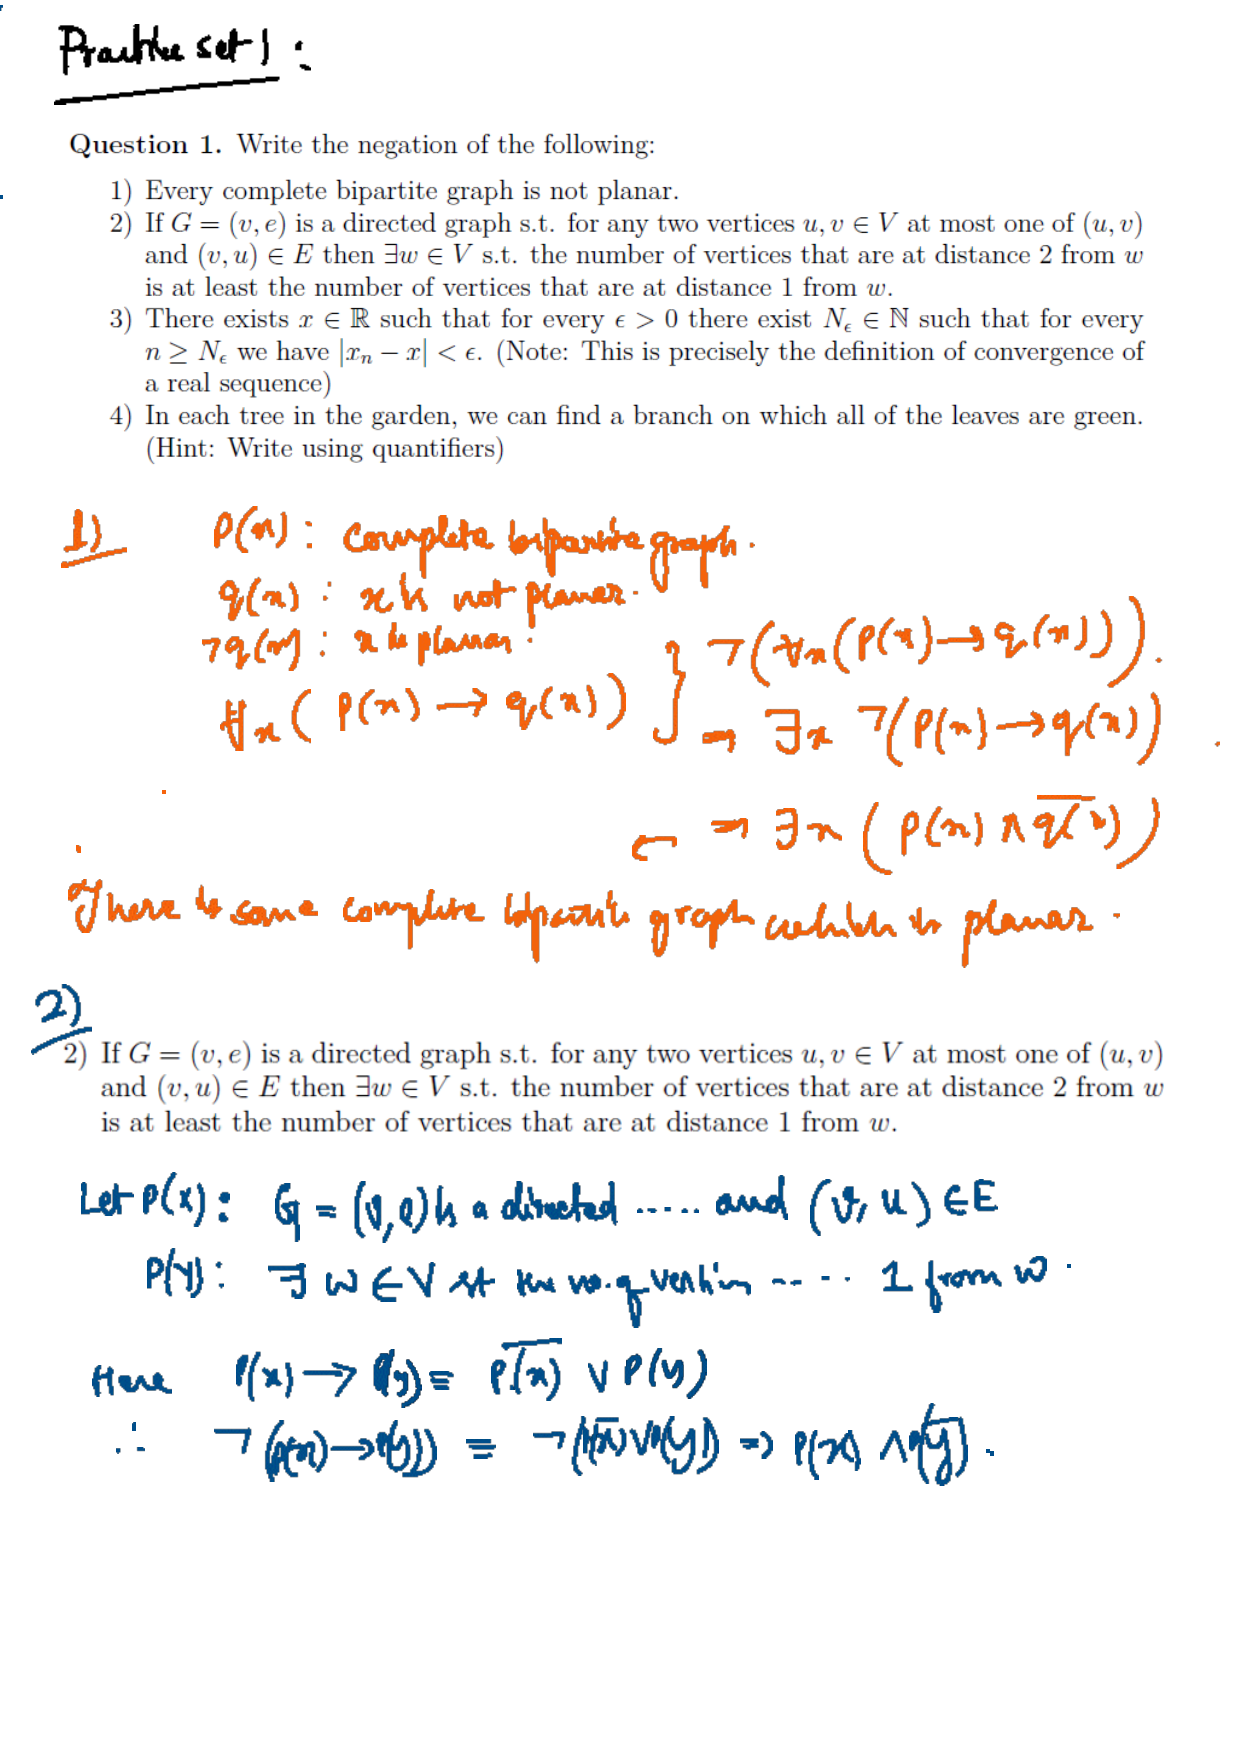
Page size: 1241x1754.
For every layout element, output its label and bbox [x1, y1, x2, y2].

picture [711, 818, 748, 839]
picture [880, 1403, 968, 1486]
picture [326, 1262, 495, 1302]
picture [986, 1449, 994, 1456]
picture [795, 1430, 861, 1480]
picture [92, 1365, 172, 1397]
picture [882, 1256, 1047, 1313]
picture [268, 1263, 306, 1299]
picture [343, 897, 372, 922]
picture [506, 673, 626, 730]
picture [147, 1248, 224, 1298]
picture [116, 1447, 145, 1454]
picture [236, 1349, 422, 1408]
picture [143, 1172, 230, 1227]
picture [429, 1338, 562, 1401]
picture [466, 1439, 496, 1459]
picture [220, 689, 311, 751]
picture [772, 1276, 850, 1286]
picture [275, 1183, 300, 1242]
picture [202, 506, 1220, 767]
picture [632, 835, 677, 861]
picture [68, 879, 318, 933]
picture [54, 24, 311, 105]
picture [214, 1420, 437, 1482]
picture [31, 984, 1182, 1134]
picture [810, 1179, 998, 1236]
picture [81, 1182, 134, 1216]
picture [61, 509, 127, 568]
picture [517, 1262, 751, 1328]
picture [339, 688, 487, 731]
picture [776, 808, 842, 850]
picture [76, 845, 81, 853]
picture [59, 123, 1182, 475]
picture [637, 1207, 699, 1213]
picture [374, 889, 1120, 968]
picture [863, 795, 1160, 875]
picture [740, 1431, 773, 1459]
picture [716, 1175, 788, 1220]
picture [316, 1181, 618, 1243]
picture [588, 1348, 707, 1399]
picture [533, 1416, 719, 1476]
